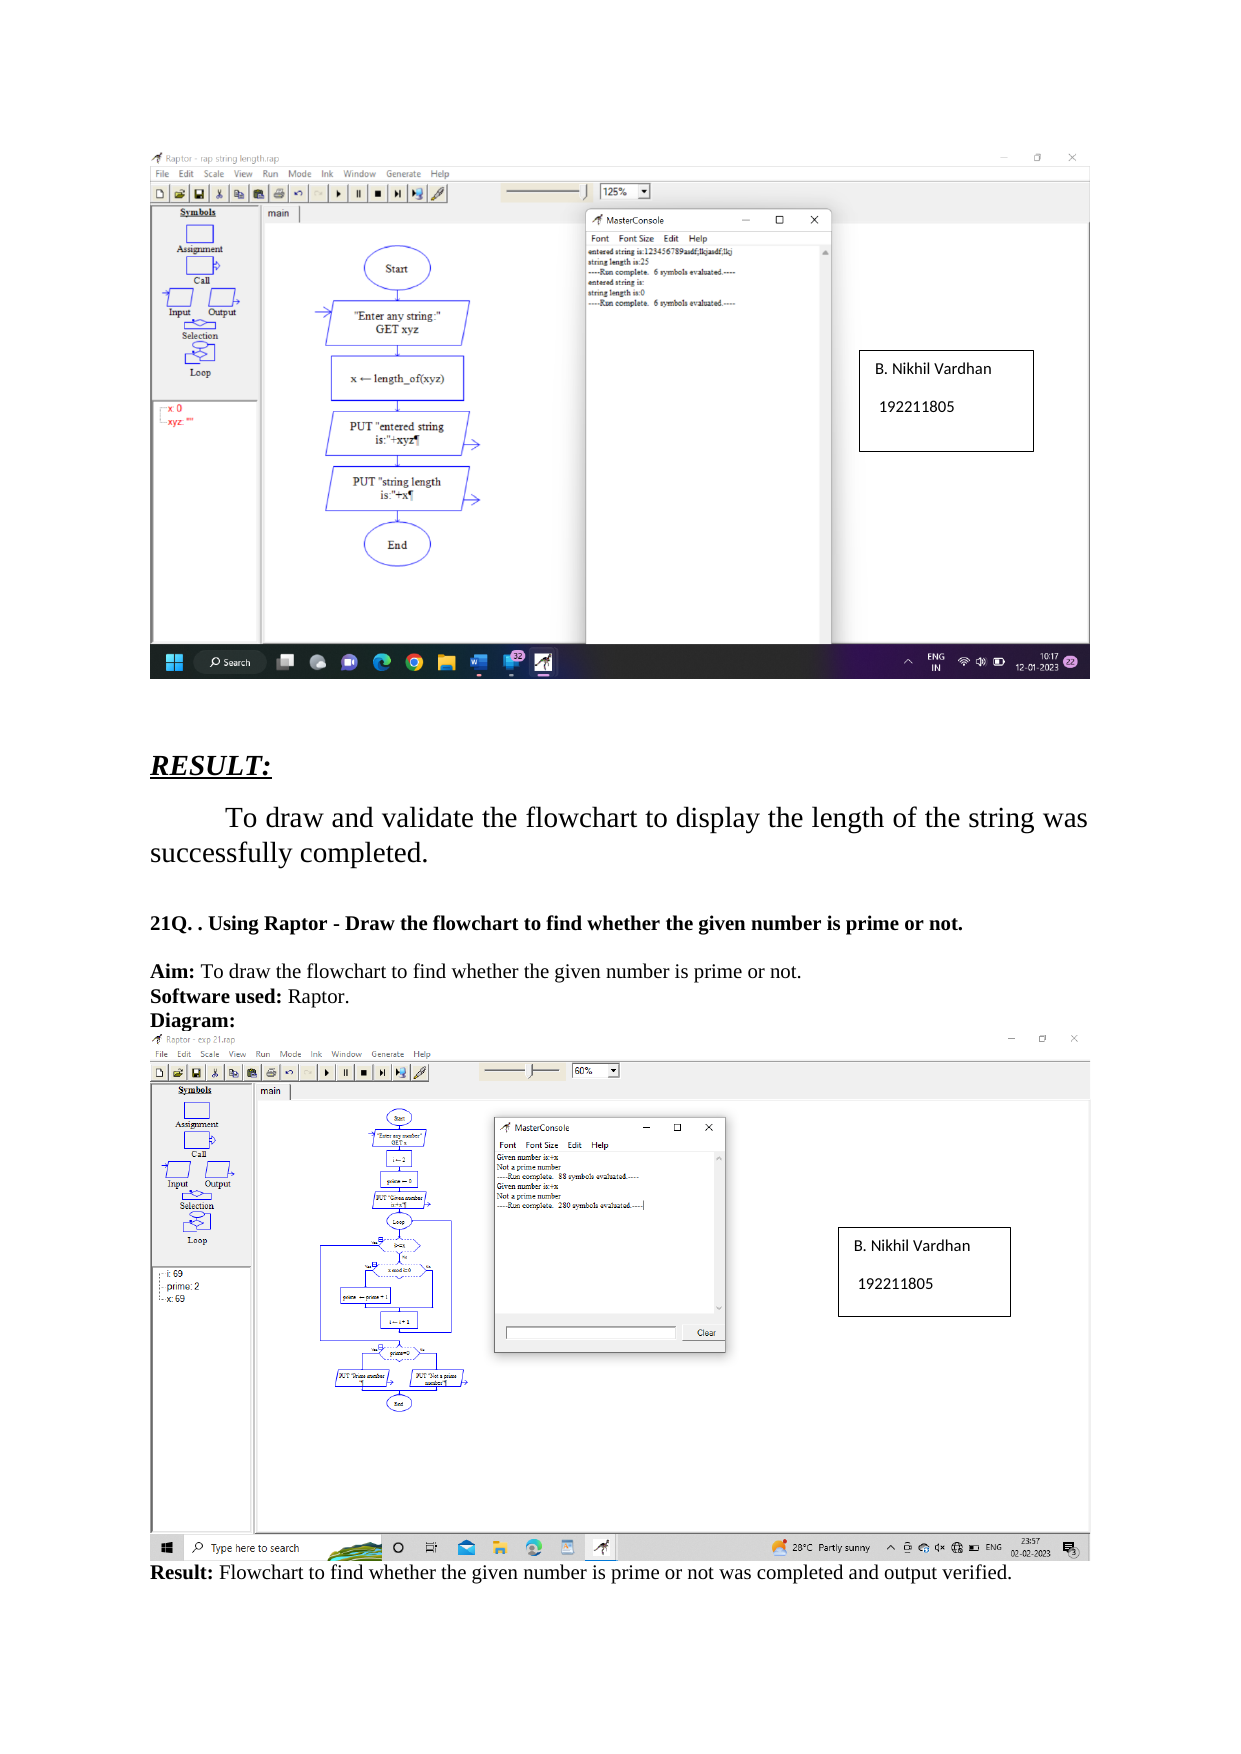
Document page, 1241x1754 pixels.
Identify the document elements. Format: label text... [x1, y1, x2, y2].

text Aim: To draw the flowchart to find whether the given number is prime or not. [150, 959, 1090, 983]
picture [150, 150, 1090, 679]
text RESULT: [150, 748, 1090, 782]
picture [150, 1031, 1091, 1561]
text To draw and validate the flowchart to display the length of the string was successfully completed. [150, 800, 1090, 869]
text Diagram: [150, 1008, 1090, 1031]
text Software used: Raptor. [150, 983, 1090, 1008]
text 21Q. . Using Raptor - Draw the flowchart to find whether the given number is prime or not. [150, 911, 1090, 935]
text Result: Flowchart to find whether the given number is prime or not was completed and output verified. [150, 1561, 1090, 1584]
